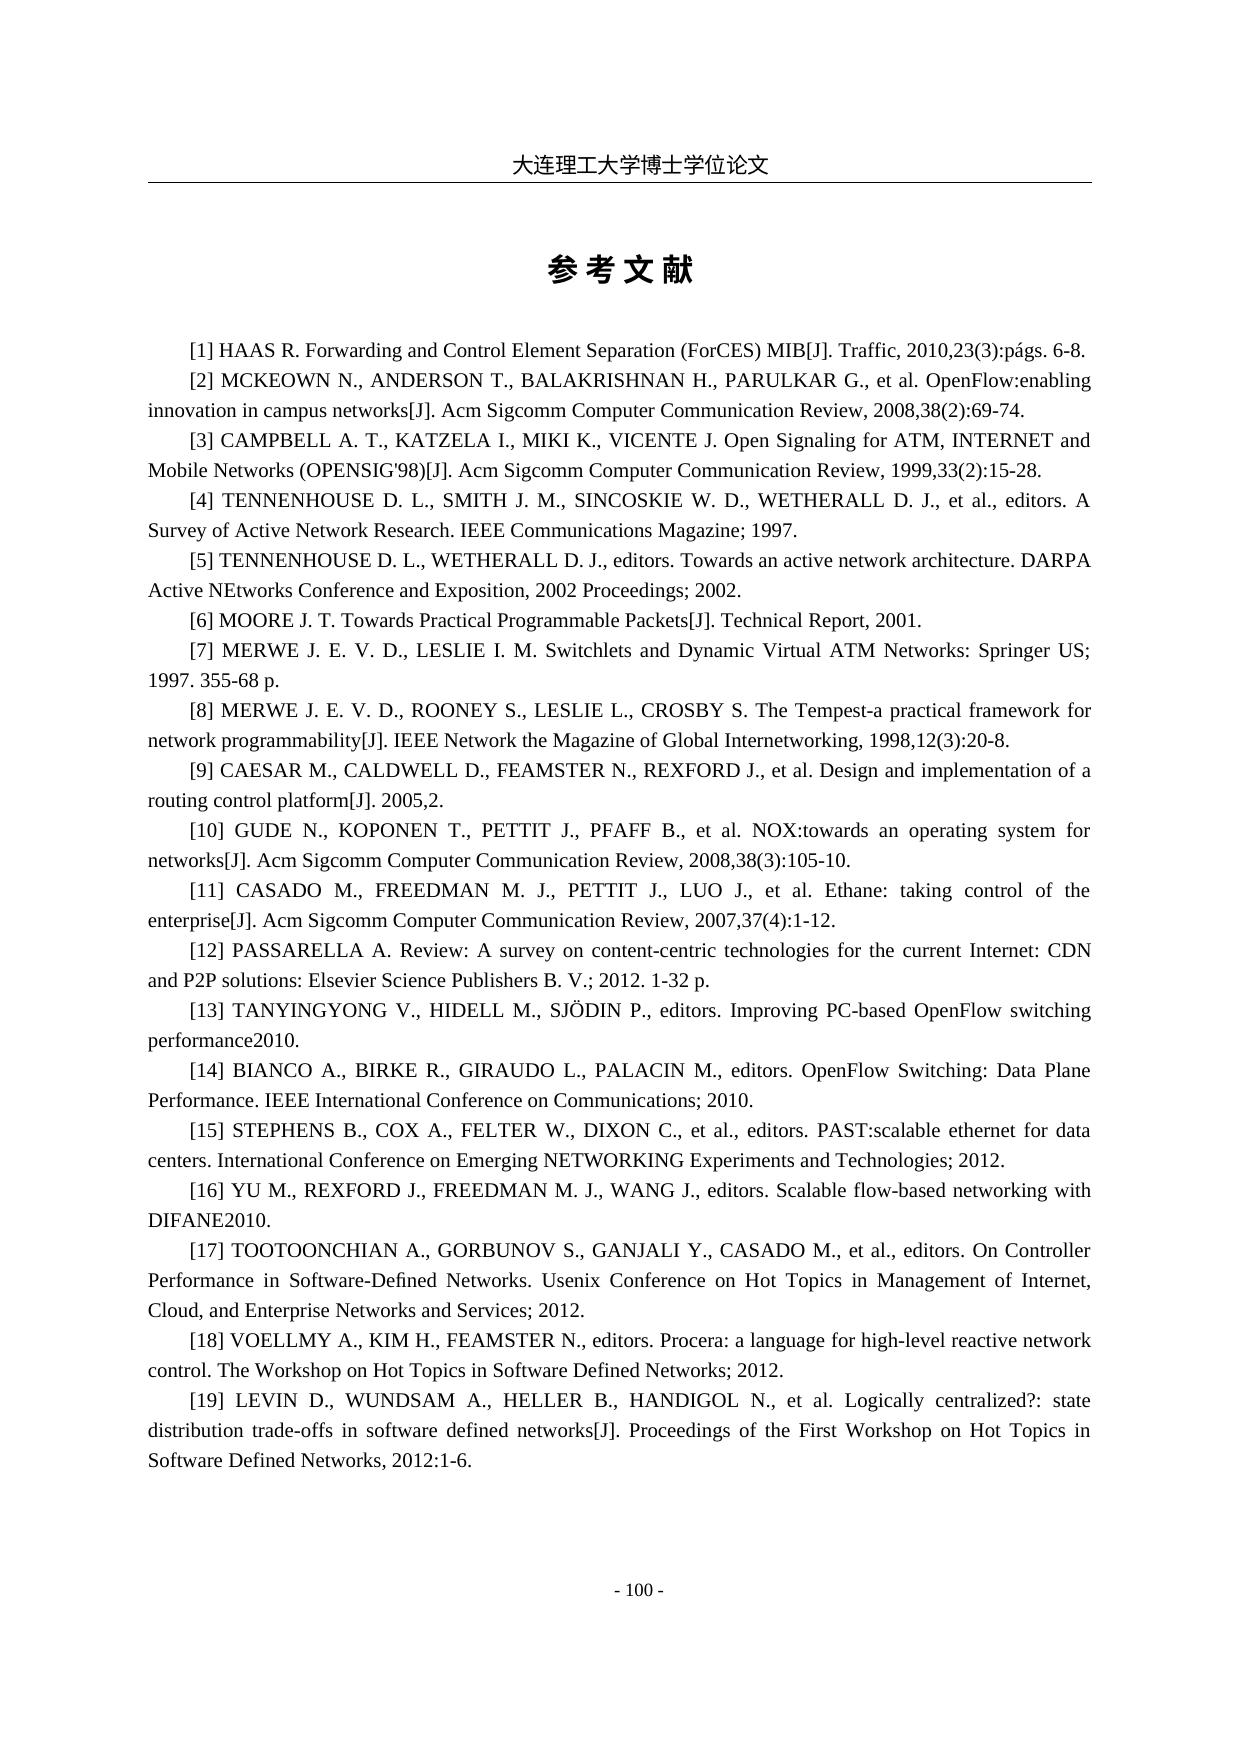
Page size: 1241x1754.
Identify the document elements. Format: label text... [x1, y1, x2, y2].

text [16] YU M., REXFORD J., FREEDMAN M. J., WANG J., editors. Scalable flow-based networking with DIFANE2010. [148, 1178, 1092, 1232]
text [17] TOOTOONCHIAN A., GORBUNOV S., GANJALI Y., CASADO M., et al., editors. On Controller Performance in Software-Deﬁned Networks. Usenix Conference on Hot Topics in Management of Internet, Cloud, and Enterprise Networks and Services; 2012. [148, 1238, 1092, 1322]
text [18] VOELLMY A., KIM H., FEAMSTER N., editors. Procera: a language for high-level reactive network control. The Workshop on Hot Topics in Software Defined Networks; 2012. [148, 1328, 1092, 1382]
text [10] GUDE N., KOPONEN T., PETTIT J., PFAFF B., et al. NOX:towards an operating system for networks[J]. Acm Sigcomm Computer Communication Review, 2008,38(3):105-10. [148, 818, 1092, 872]
text [2] MCKEOWN N., ANDERSON T., BALAKRISHNAN H., PARULKAR G., et al. OpenFlow:enabling innovation in campus networks[J]. Acm Sigcomm Computer Communication Review, 2008,38(2):69-74. [148, 368, 1092, 422]
text 参 考 文 献 [148, 246, 1092, 291]
text [6] MOORE J. T. Towards Practical Programmable Packets[J]. Technical Report, 2001. [148, 608, 1092, 632]
text [3] CAMPBELL A. T., KATZELA I., MIKI K., VICENTE J. Open Signaling for ATM, INTERNET and Mobile Networks (OPENSIG'98)[J]. Acm Sigcomm Computer Communication Review, 1999,33(2):15-28. [148, 428, 1092, 482]
text [12] PASSARELLA A. Review: A survey on content-centric technologies for the current Internet: CDN and P2P solutions: Elsevier Science Publishers B. V.; 2012. 1-32 p. [148, 938, 1092, 992]
text [15] STEPHENS B., COX A., FELTER W., DIXON C., et al., editors. PAST:scalable ethernet for data centers. International Conference on Emerging NETWORKING Experiments and Technologies; 2012. [148, 1118, 1092, 1172]
text [19] LEVIN D., WUNDSAM A., HELLER B., HANDIGOL N., et al. Logically centralized?: state distribution trade-offs in software defined networks[J]. Proceedings of the First Workshop on Hot Topics in Software Defined Networks, 2012:1-6. [148, 1388, 1092, 1472]
text [5] TENNENHOUSE D. L., WETHERALL D. J., editors. Towards an active network architecture. DARPA Active NEtworks Conference and Exposition, 2002 Proceedings; 2002. [148, 548, 1092, 602]
text [9] CAESAR M., CALDWELL D., FEAMSTER N., REXFORD J., et al. Design and implementation of a routing control platform[J]. 2005,2. [148, 758, 1092, 812]
text [4] TENNENHOUSE D. L., SMITH J. M., SINCOSKIE W. D., WETHERALL D. J., et al., editors. A Survey of Active Network Research. IEEE Communications Magazine; 1997. [148, 488, 1092, 542]
text [13] TANYINGYONG V., HIDELL M., SJÖDIN P., editors. Improving PC-based OpenFlow switching performance2010. [148, 998, 1092, 1052]
text [7] MERWE J. E. V. D., LESLIE I. M. Switchlets and Dynamic Virtual ATM Networks: Springer US; 1997. 355-68 p. [148, 638, 1092, 692]
text [8] MERWE J. E. V. D., ROONEY S., LESLIE L., CROSBY S. The Tempest-a practical framework for network programmability[J]. IEEE Network the Magazine of Global Internetworking, 1998,12(3):20-8. [148, 698, 1092, 752]
text [11] CASADO M., FREEDMAN M. J., PETTIT J., LUO J., et al. Ethane: taking control of the enterprise[J]. Acm Sigcomm Computer Communication Review, 2007,37(4):1-12. [148, 878, 1092, 932]
text [14] BIANCO A., BIRKE R., GIRAUDO L., PALACIN M., editors. OpenFlow Switching: Data Plane Performance. IEEE International Conference on Communications; 2010. [148, 1058, 1092, 1112]
text [1] HAAS R. Forwarding and Control Element Separation (ForCES) MIB[J]. Traffic, 2010,23(3):págs. 6-8. [148, 338, 1092, 362]
